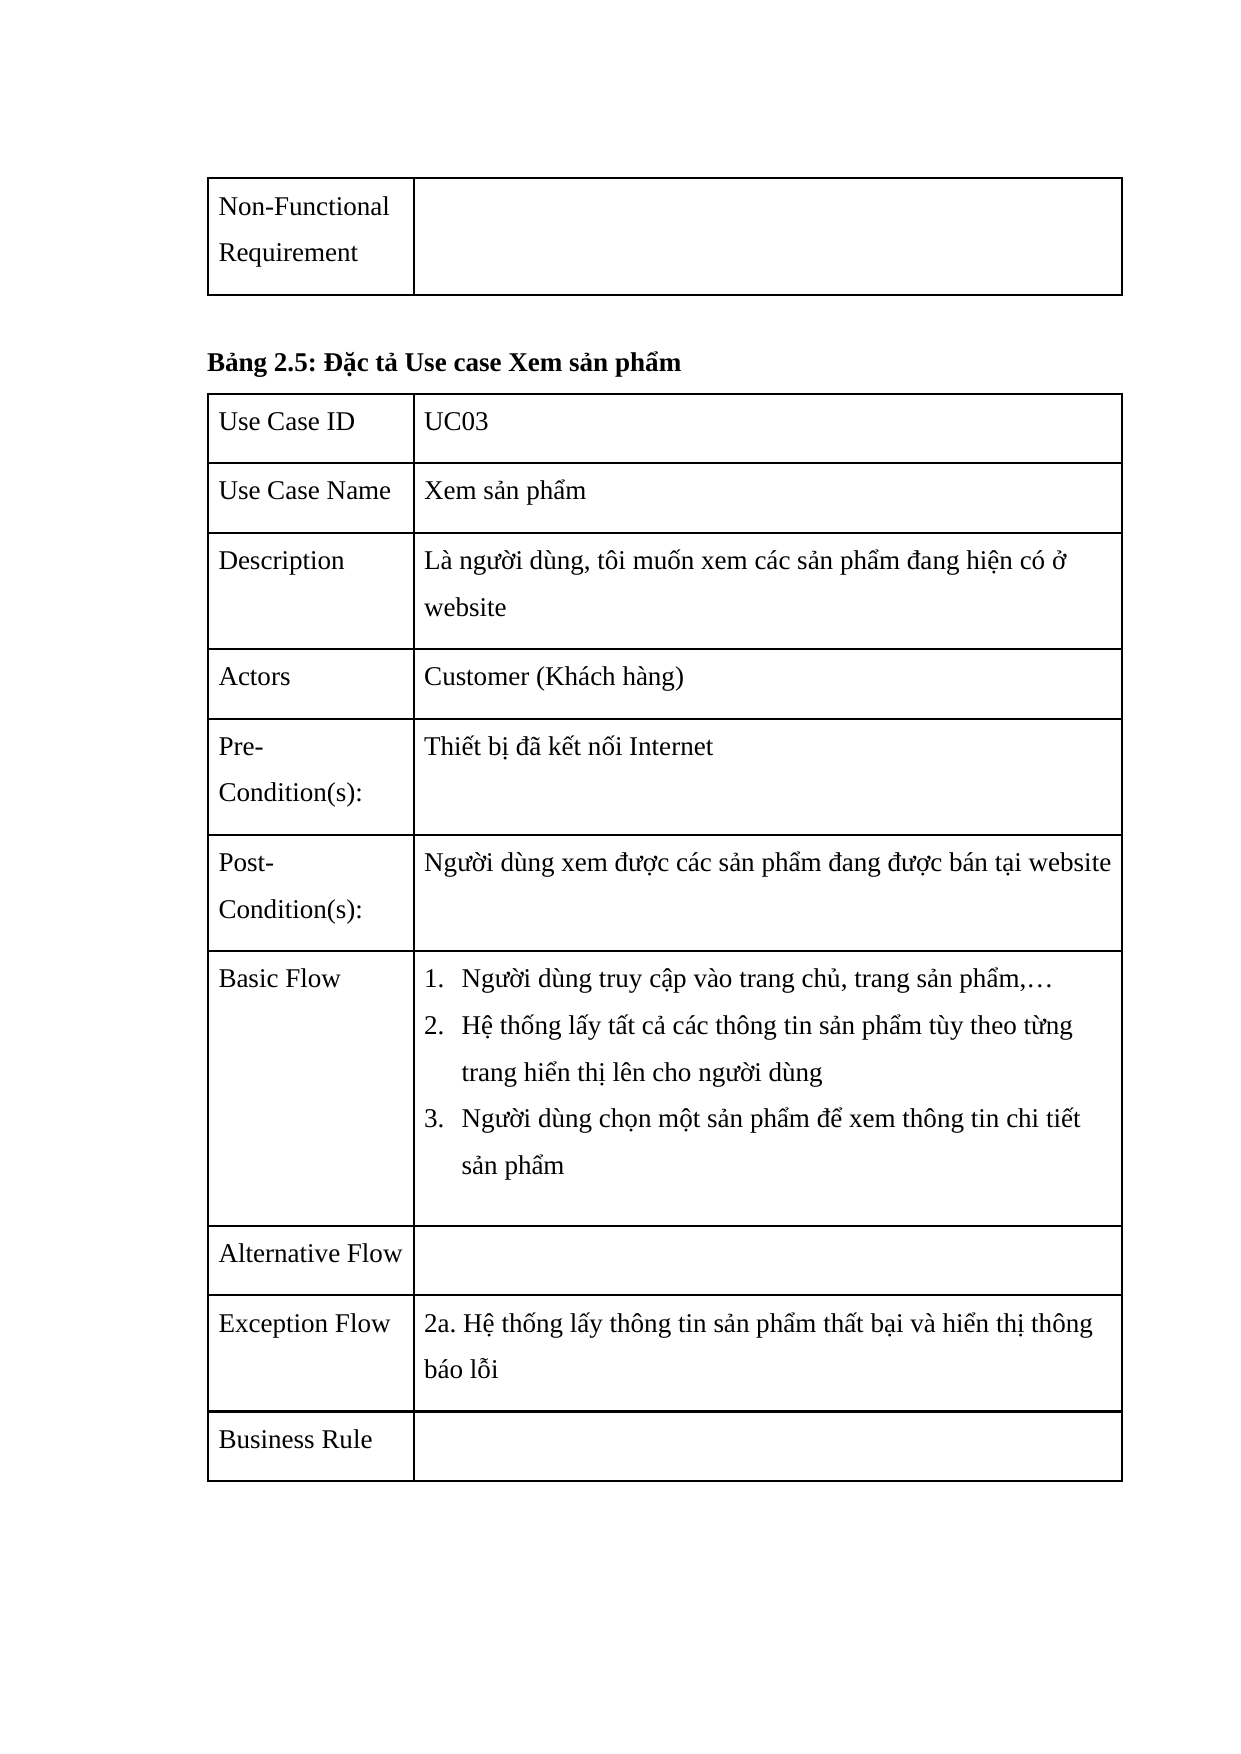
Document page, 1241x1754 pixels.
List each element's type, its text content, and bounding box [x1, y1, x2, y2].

table_cell Post-Condition(s): [209, 836, 413, 950]
table_cell [415, 179, 1121, 293]
table_cell Người dùng truy cập vào trang chủ, trang sản phẩm,… Hệ thống lấy tất cả các thông tin sản phẩm tùy theo từng trang hiển thị lên cho người dùng Người dùng chọn một sản phẩm để xem thông tin chi tiết sản phẩm [415, 952, 1121, 1224]
table_cell Pre-Condition(s): [209, 720, 413, 834]
table_cell Thiết bị đã kết nối Internet [415, 720, 1121, 834]
table_cell Actors [209, 650, 413, 717]
table_cell Người dùng xem được các sản phẩm đang được bán tại website [415, 836, 1121, 950]
table_header UC03 [415, 395, 1121, 462]
table_cell [415, 1413, 1121, 1480]
table_cell Là người dùng, tôi muốn xem các sản phẩm đang hiện có ở website [415, 534, 1121, 648]
table_cell Exception Flow [209, 1296, 413, 1410]
table_cell 2a. Hệ thống lấy thông tin sản phẩm thất bại và hiển thị thông báo lỗi [415, 1296, 1121, 1410]
table_cell [415, 1227, 1121, 1294]
table_header Use Case ID [209, 395, 413, 462]
table_cell Customer (Khách hàng) [415, 650, 1121, 717]
table_cell Xem sản phẩm [415, 464, 1121, 532]
table_cell Use Case Name [209, 464, 413, 532]
table_cell Alternative Flow [209, 1227, 413, 1294]
table_cell Non-Functional Requirement [209, 179, 413, 293]
table_cell Business Rule [209, 1413, 413, 1480]
table_cell Description [209, 534, 413, 648]
subtitle Bảng 2.5: Đặc tả Use case Xem sản phẩm [207, 346, 1122, 377]
table_cell Basic Flow [209, 952, 413, 1224]
